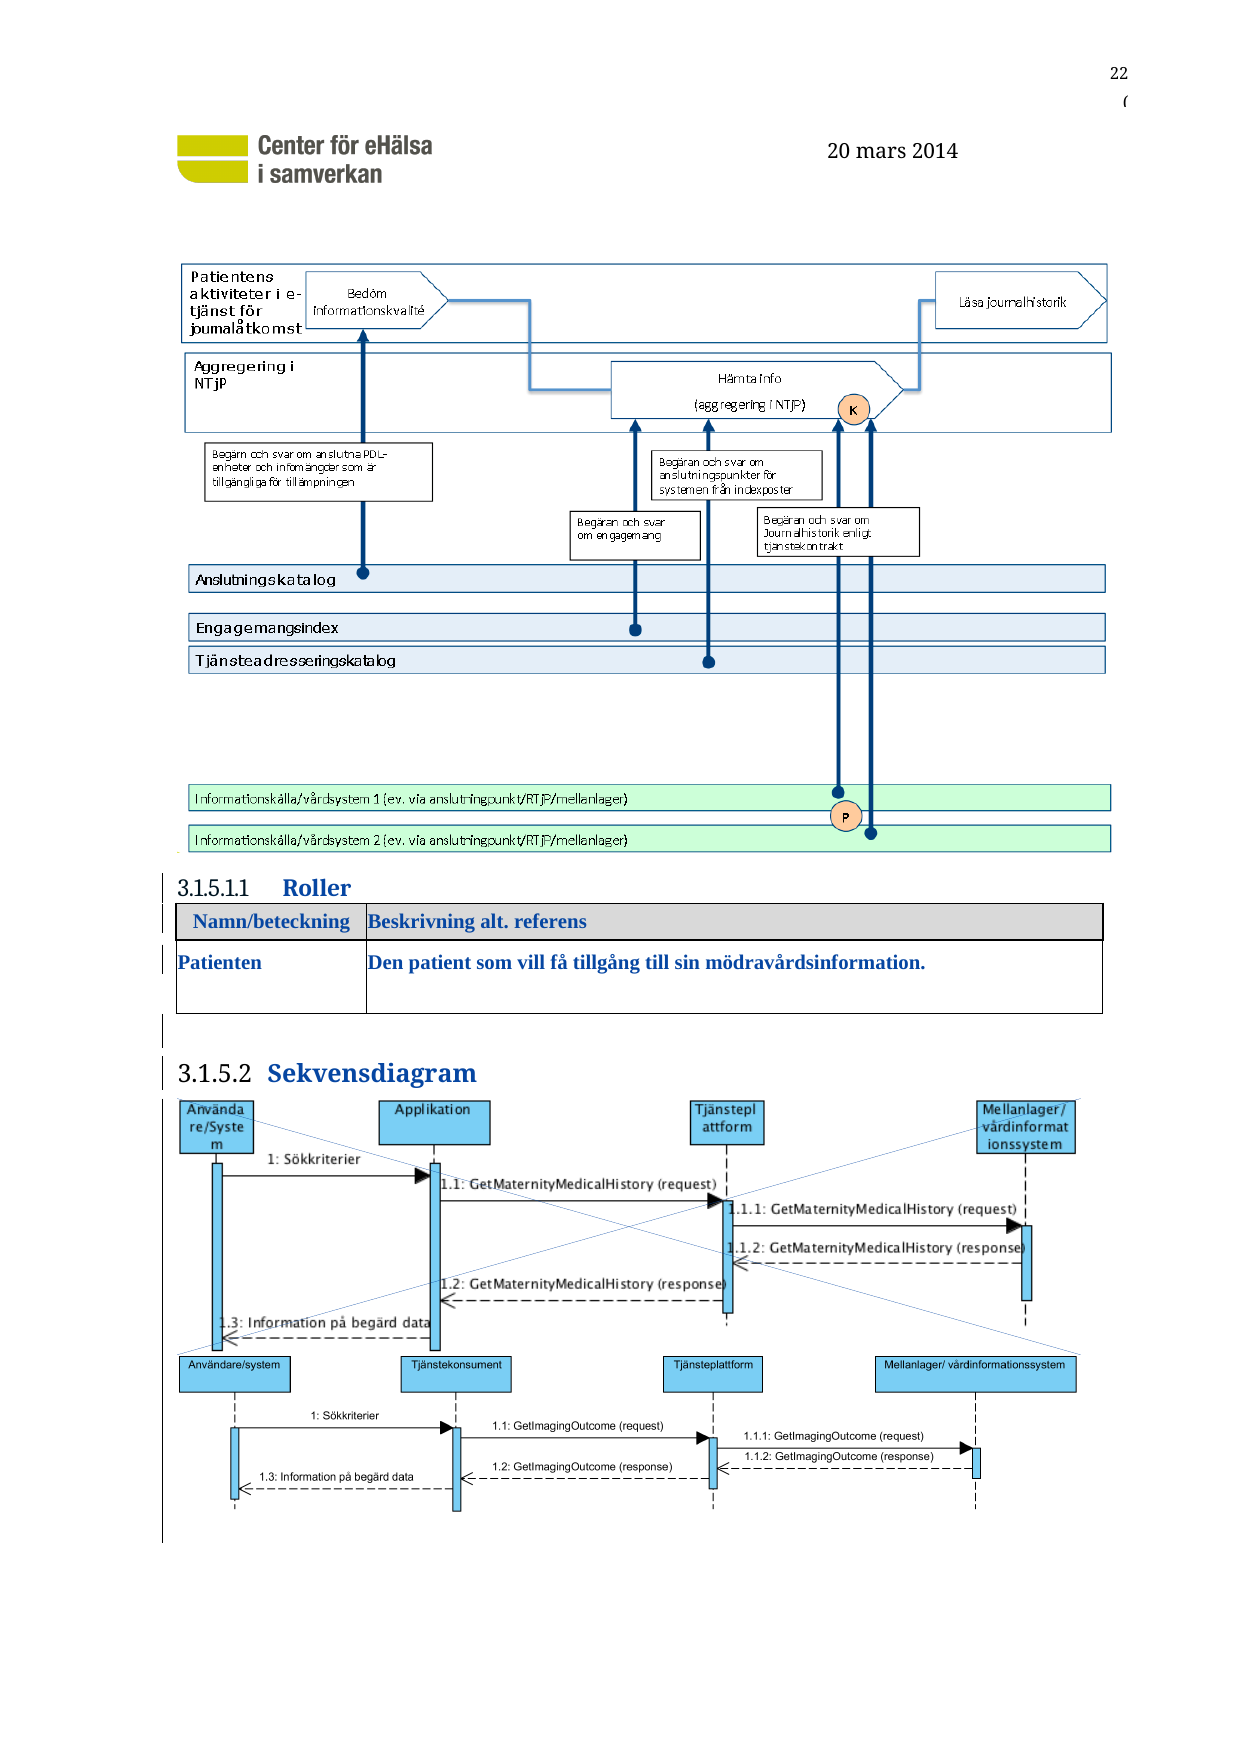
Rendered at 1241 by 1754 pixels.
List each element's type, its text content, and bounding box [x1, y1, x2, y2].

table_cell Patienten [177, 941, 366, 1013]
table_header Namn/beteckning [177, 904, 366, 939]
subtitle Sekvensdiagram [177, 1056, 1081, 1090]
picture [177, 1099, 626, 1354]
picture [632, 1099, 1081, 1354]
picture [180, 1098, 1078, 1226]
picture [177, 260, 1113, 853]
picture [177, 135, 432, 183]
table_cell Den patient som vill få tillgång till sin mödravårdsinformation. [367, 941, 1102, 1013]
table_header Beskrivning alt. referens [367, 904, 1102, 939]
subtitle Roller [177, 873, 1081, 903]
picture [177, 1228, 1081, 1515]
